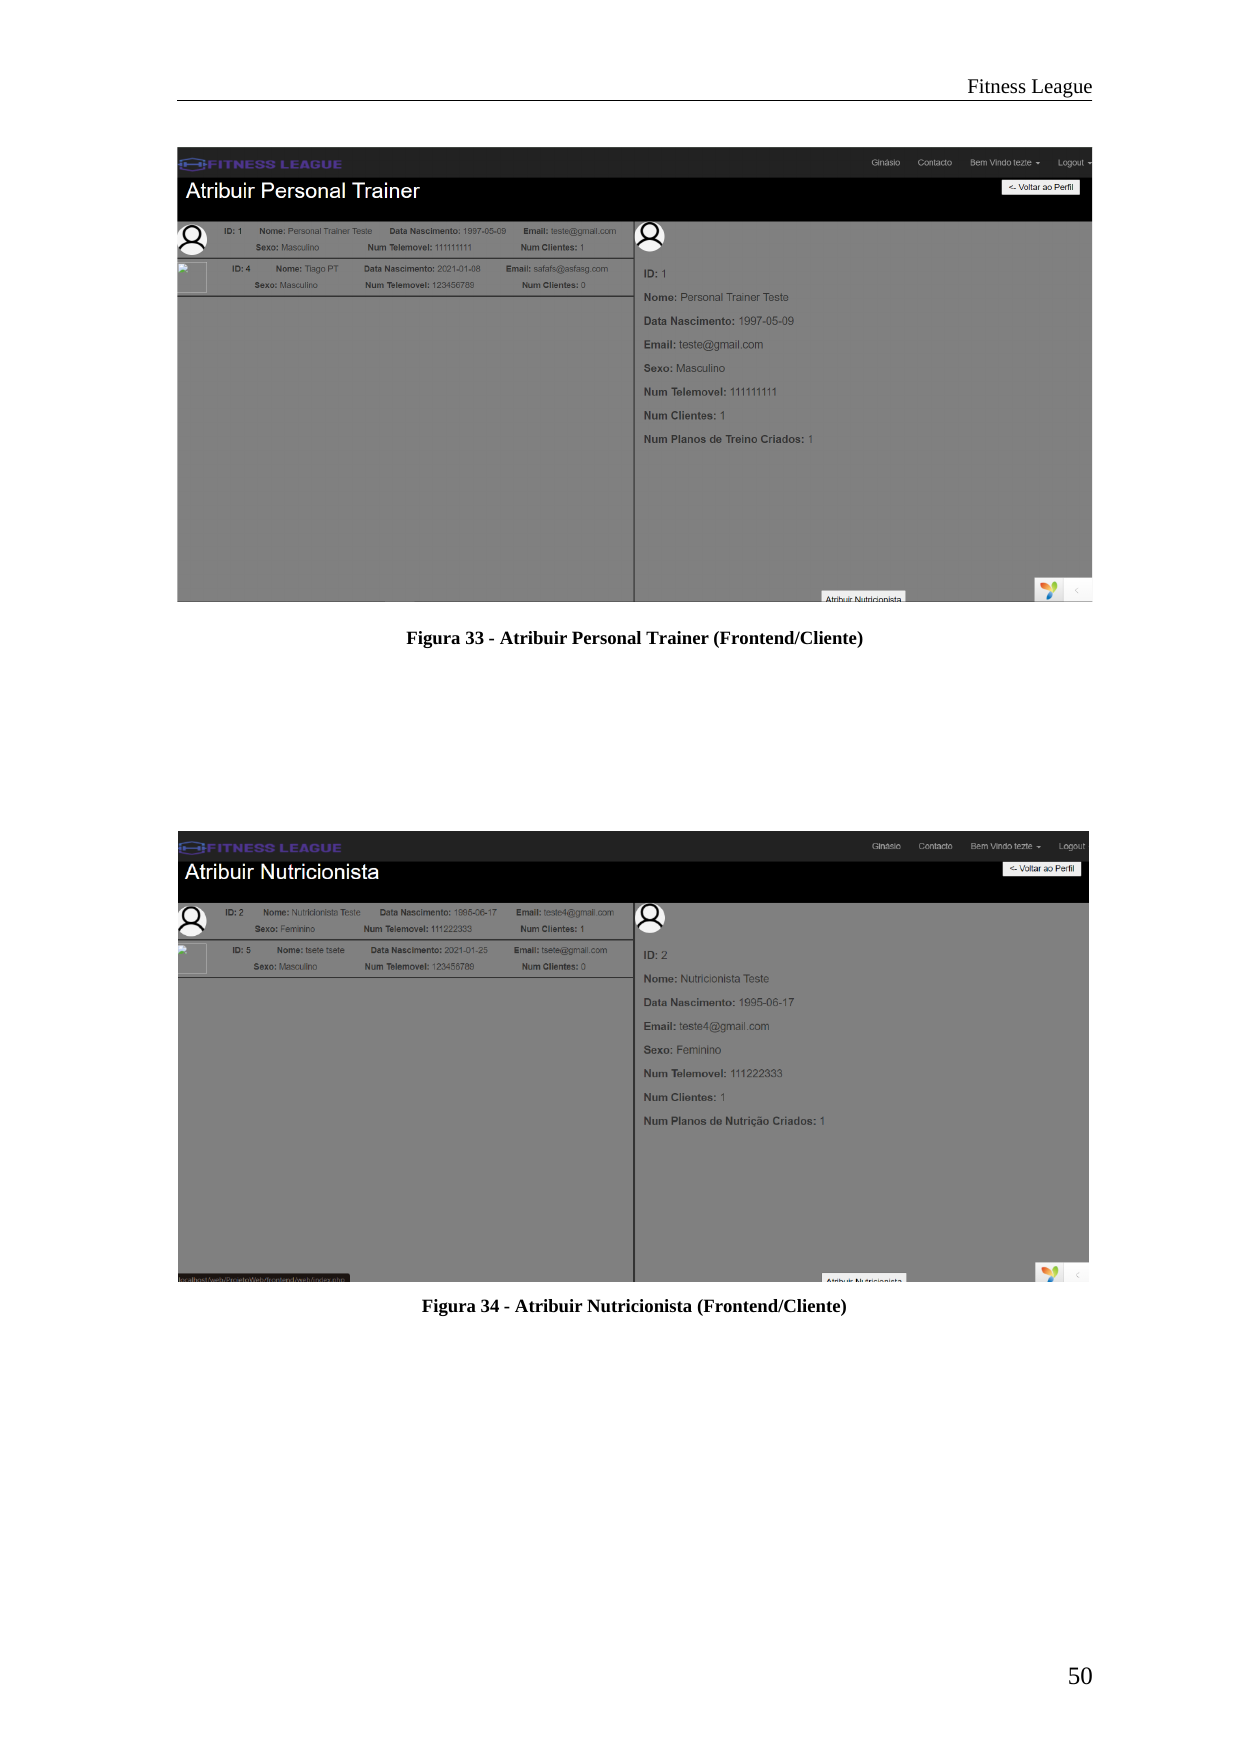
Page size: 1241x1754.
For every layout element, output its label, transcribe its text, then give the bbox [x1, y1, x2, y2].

picture [176, 831, 1089, 1282]
text Figura 33 - Atribuir Personal Trainer (Frontend/Cliente) [177, 627, 1092, 649]
picture [177, 147, 1093, 602]
